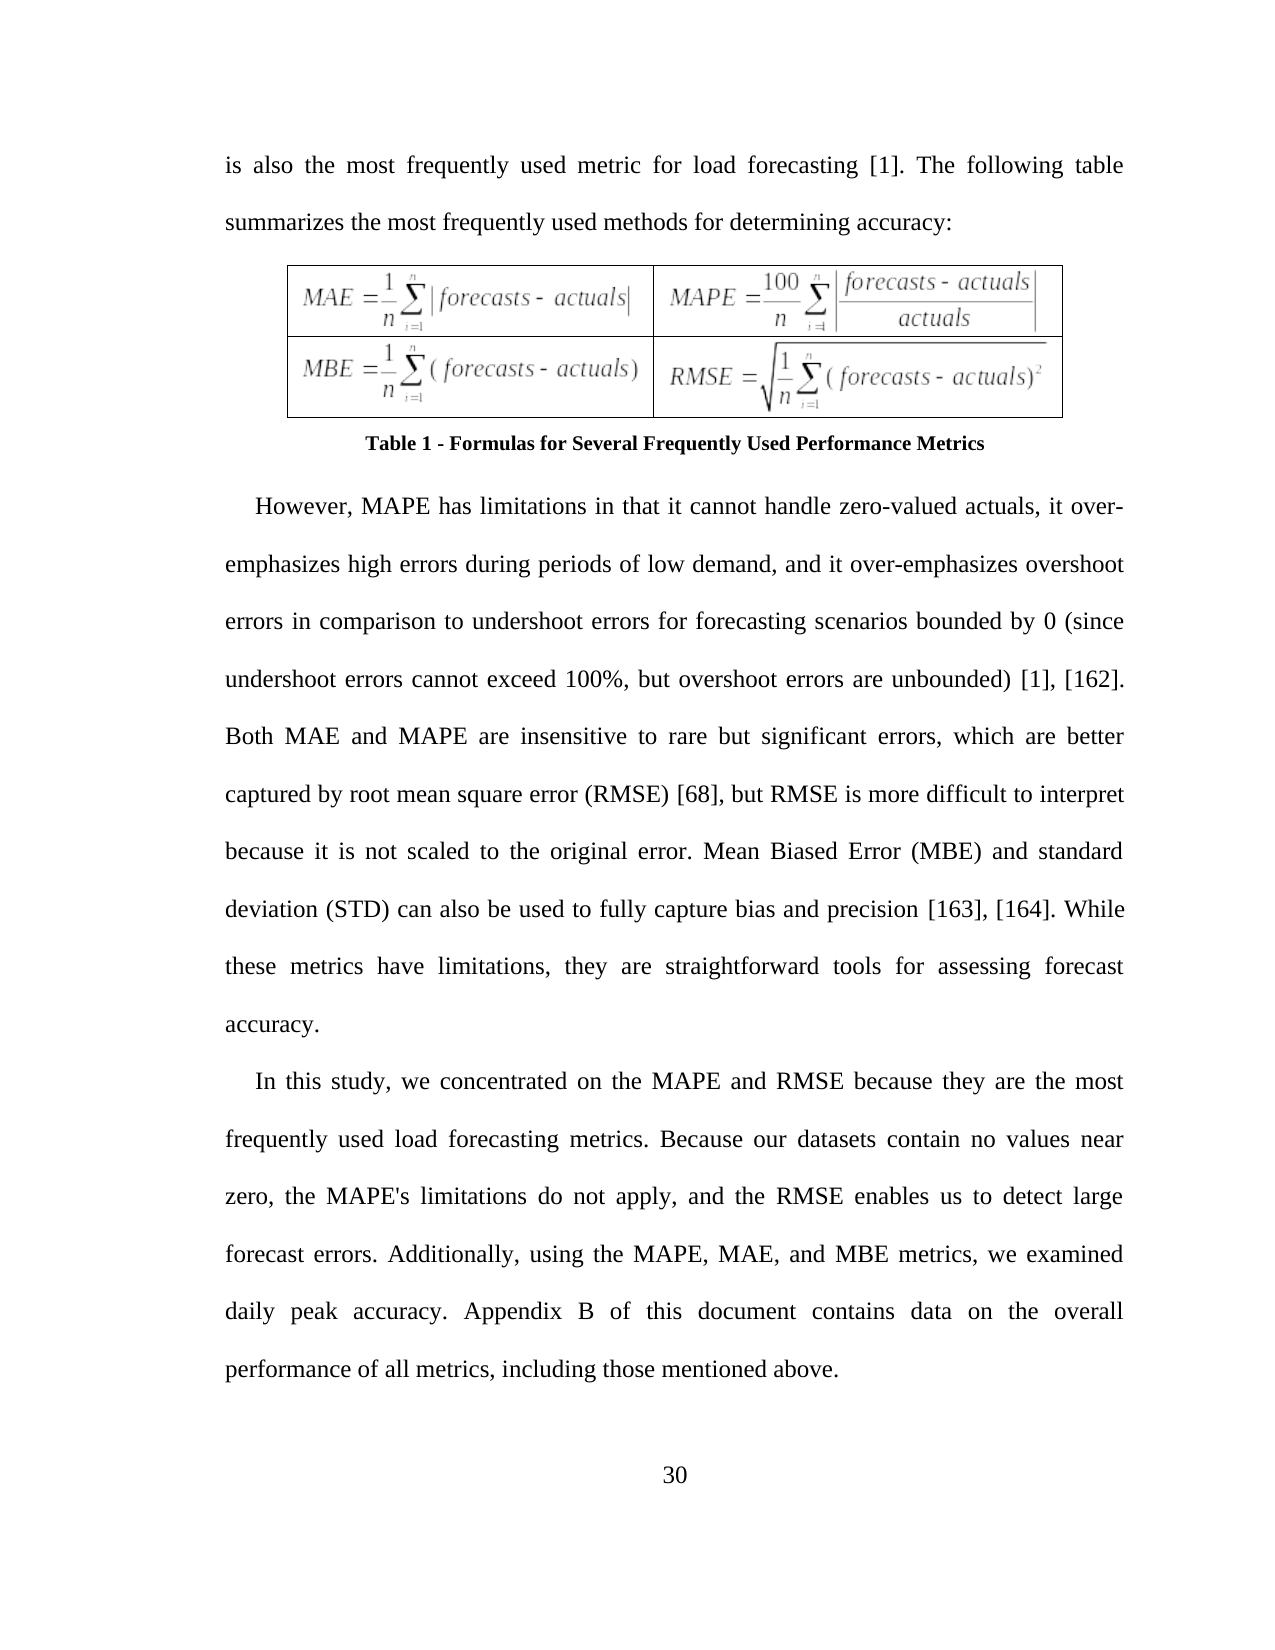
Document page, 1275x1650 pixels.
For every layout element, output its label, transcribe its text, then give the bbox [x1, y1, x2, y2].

table_cell [654, 337, 1062, 417]
text Table 1 - Formulas for Several Frequently Used Performance Metrics [225, 431, 1125, 455]
table_header [654, 266, 1062, 336]
text However, MAPE has limitations in that it cannot handle zero-valued actuals, it over-emphasizes high errors during periods of low demand, and it over-emphasizes overshoot errors in comparison to undershoot errors for forecasting scenarios bounded by 0 (since undershoot errors cannot exceed 100%, but overshoot errors are unbounded) [1], [162]. Both MAE and MAPE are insensitive to rare but significant errors, which are better captured by root mean square error (RMSE) [68], but RMSE is more difficult to interpret because it is not scaled to the original error. Mean Biased Error (MBE) and standard deviation (STD) can also be used to fully capture bias and precision [163], [164]. While these metrics have limitations, they are straightforward tools for assessing forecast accuracy. [225, 491, 1125, 1037]
table_header [288, 266, 653, 336]
text In this study, we concentrated on the MAPE and RMSE because they are the most frequently used load forecasting metrics. Because our datasets contain no values near zero, the MAPE's limitations do not apply, and the RMSE enables us to detect large forecast errors. Additionally, using the MAPE, MAE, and MBE metrics, we examined daily peak accuracy. Appendix B of this document contains data on the overall performance of all metrics, including those mentioned above. [225, 1066, 1125, 1382]
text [225, 150, 1125, 236]
table_cell [288, 337, 653, 417]
